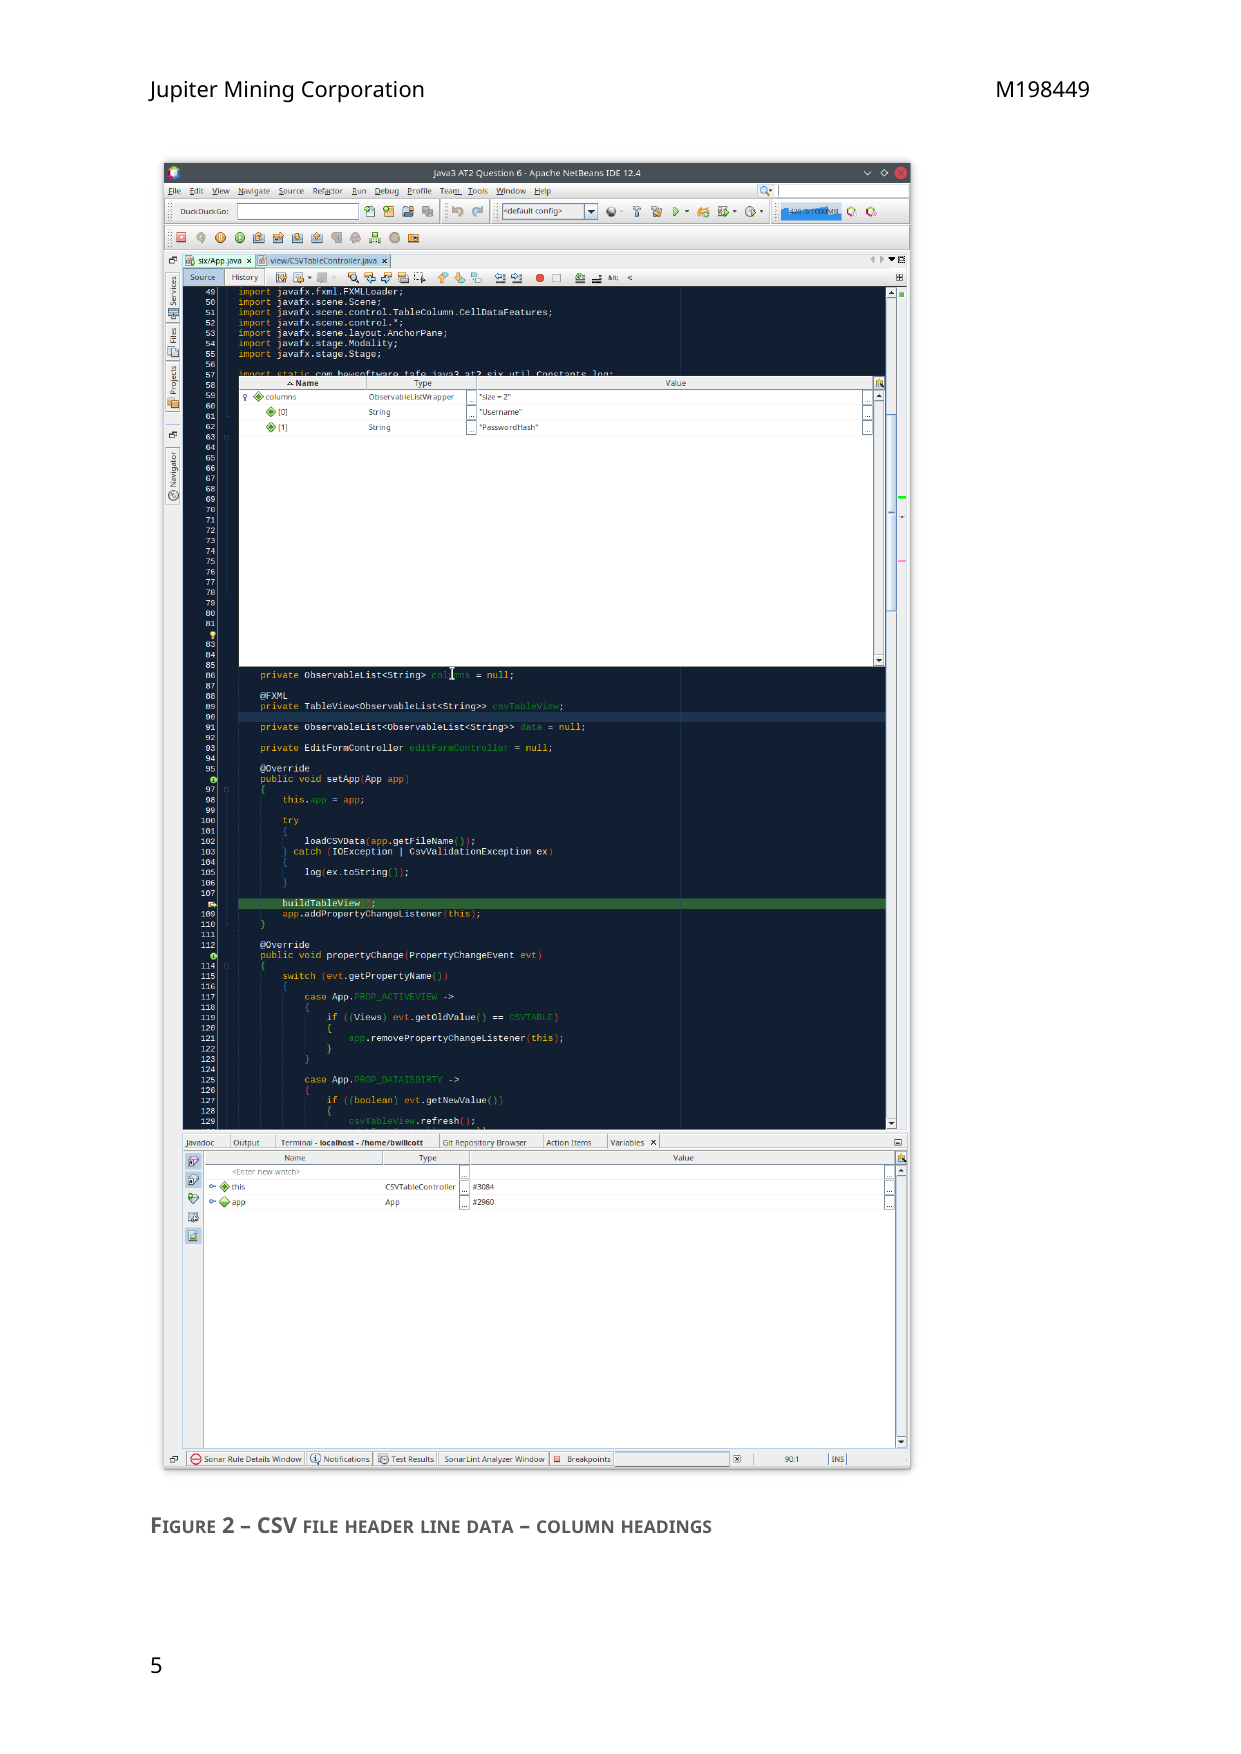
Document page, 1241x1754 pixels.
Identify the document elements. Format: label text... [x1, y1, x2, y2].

text Figure 2 – CSV file header line data – column headings [150, 1510, 1090, 1539]
picture [150, 150, 924, 1483]
